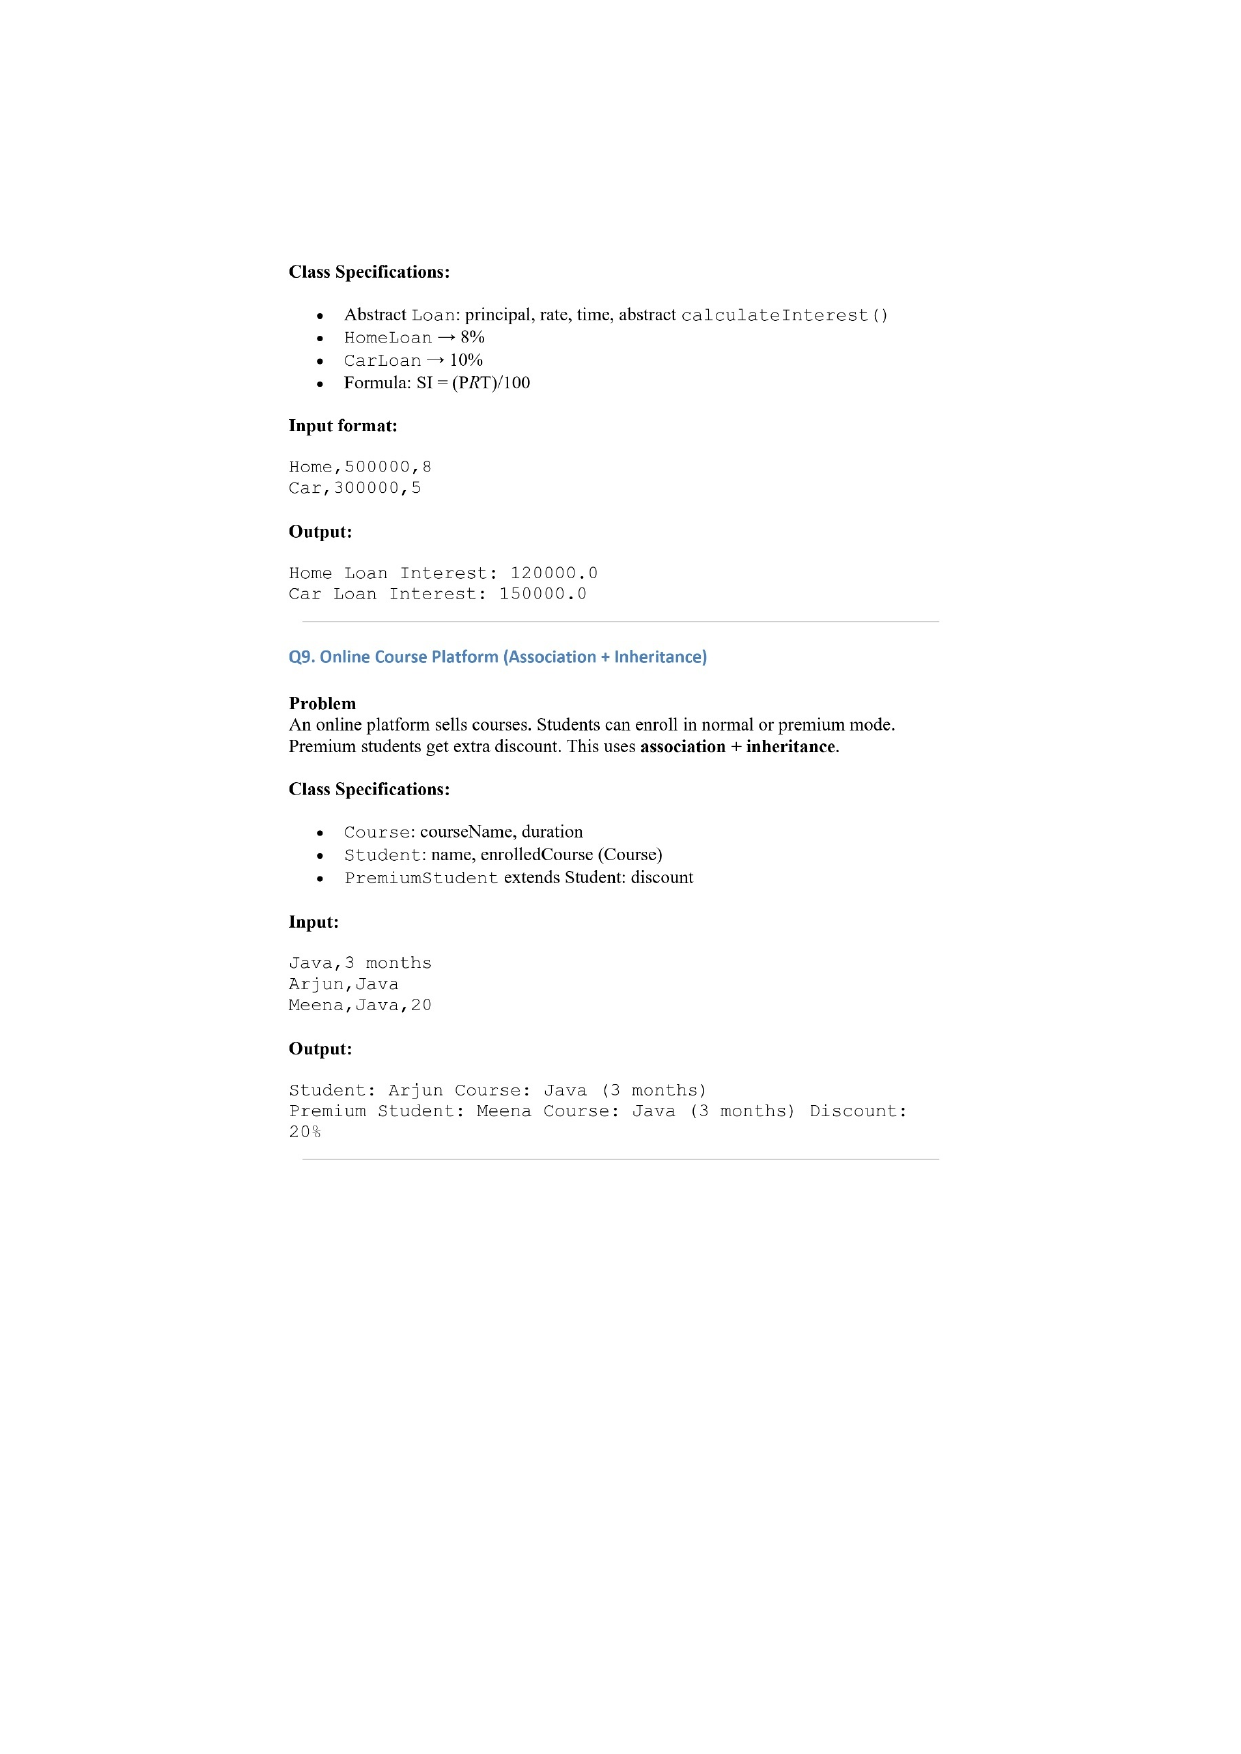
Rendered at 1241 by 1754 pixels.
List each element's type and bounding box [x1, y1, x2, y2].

picture [150, 150, 1091, 1367]
